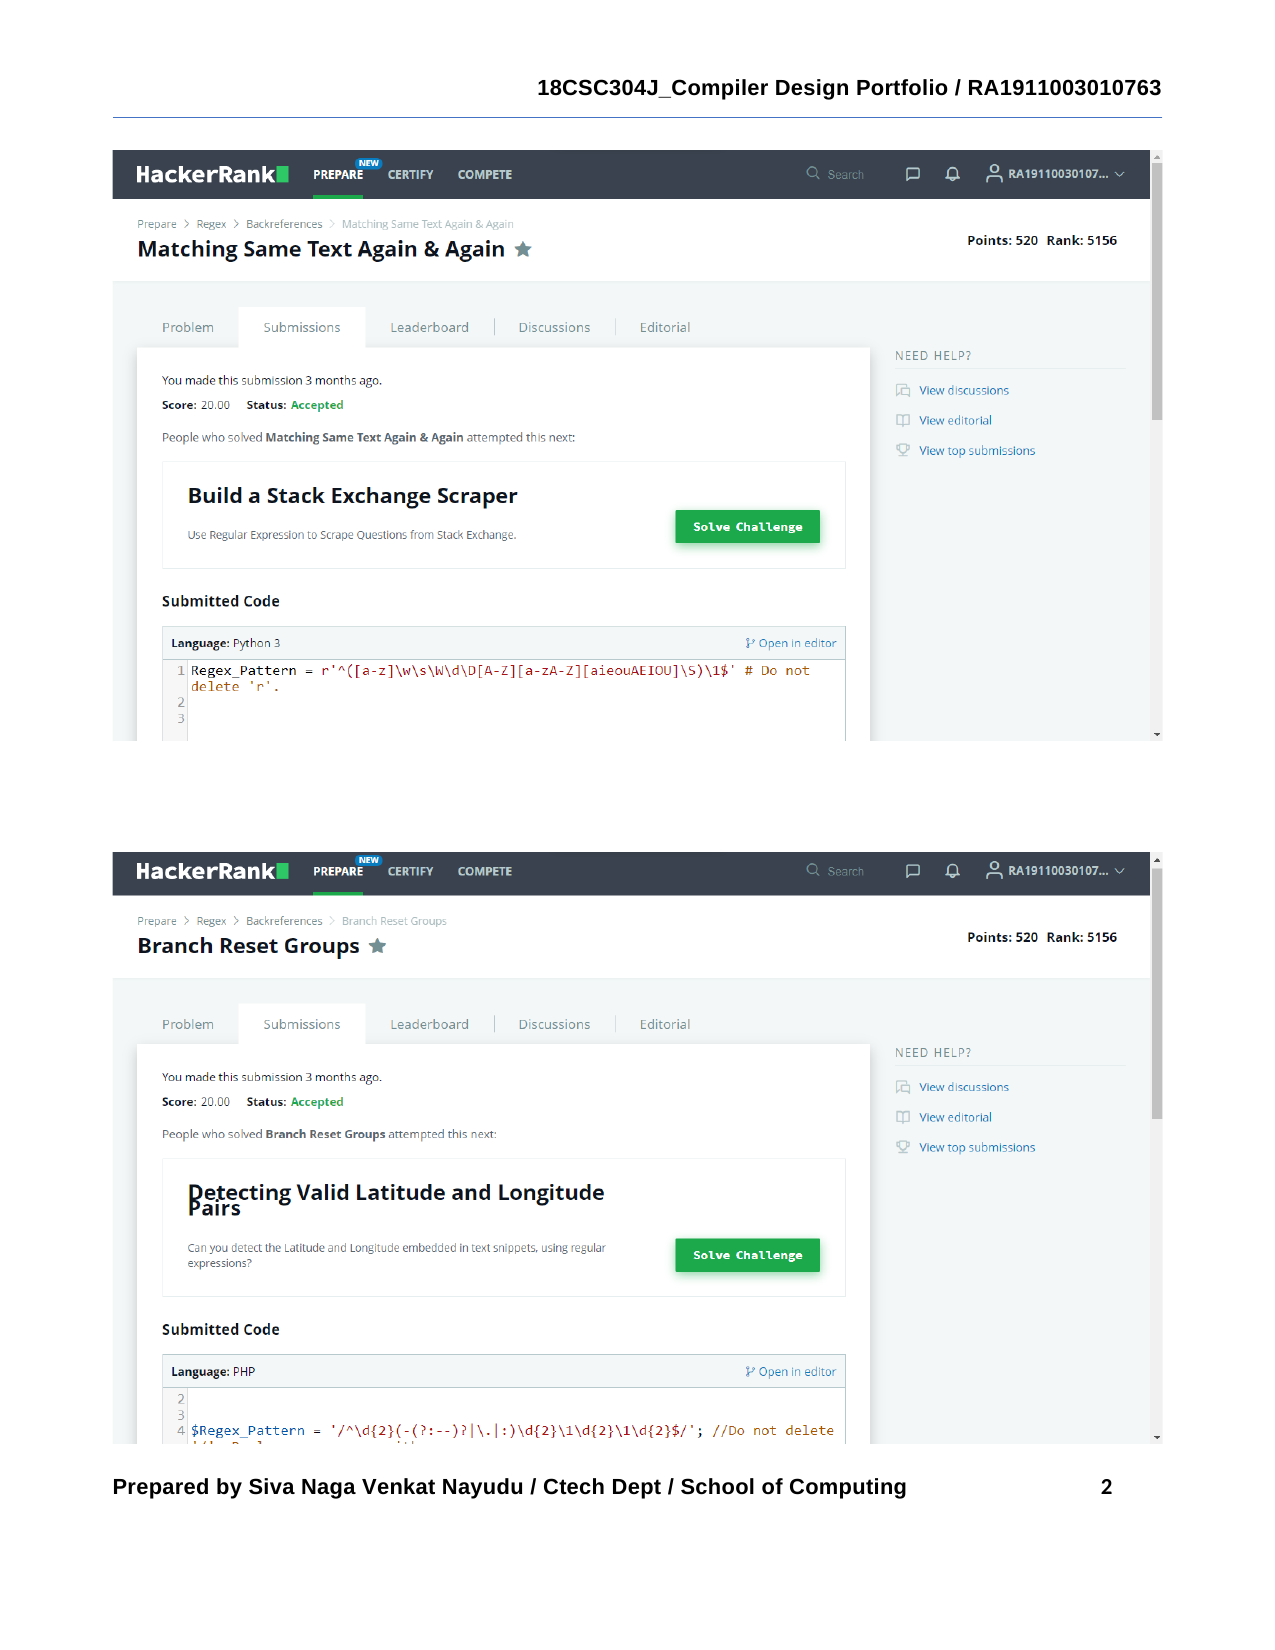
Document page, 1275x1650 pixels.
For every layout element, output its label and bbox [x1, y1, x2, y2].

picture [112, 150, 1163, 741]
picture [112, 852, 1163, 1444]
